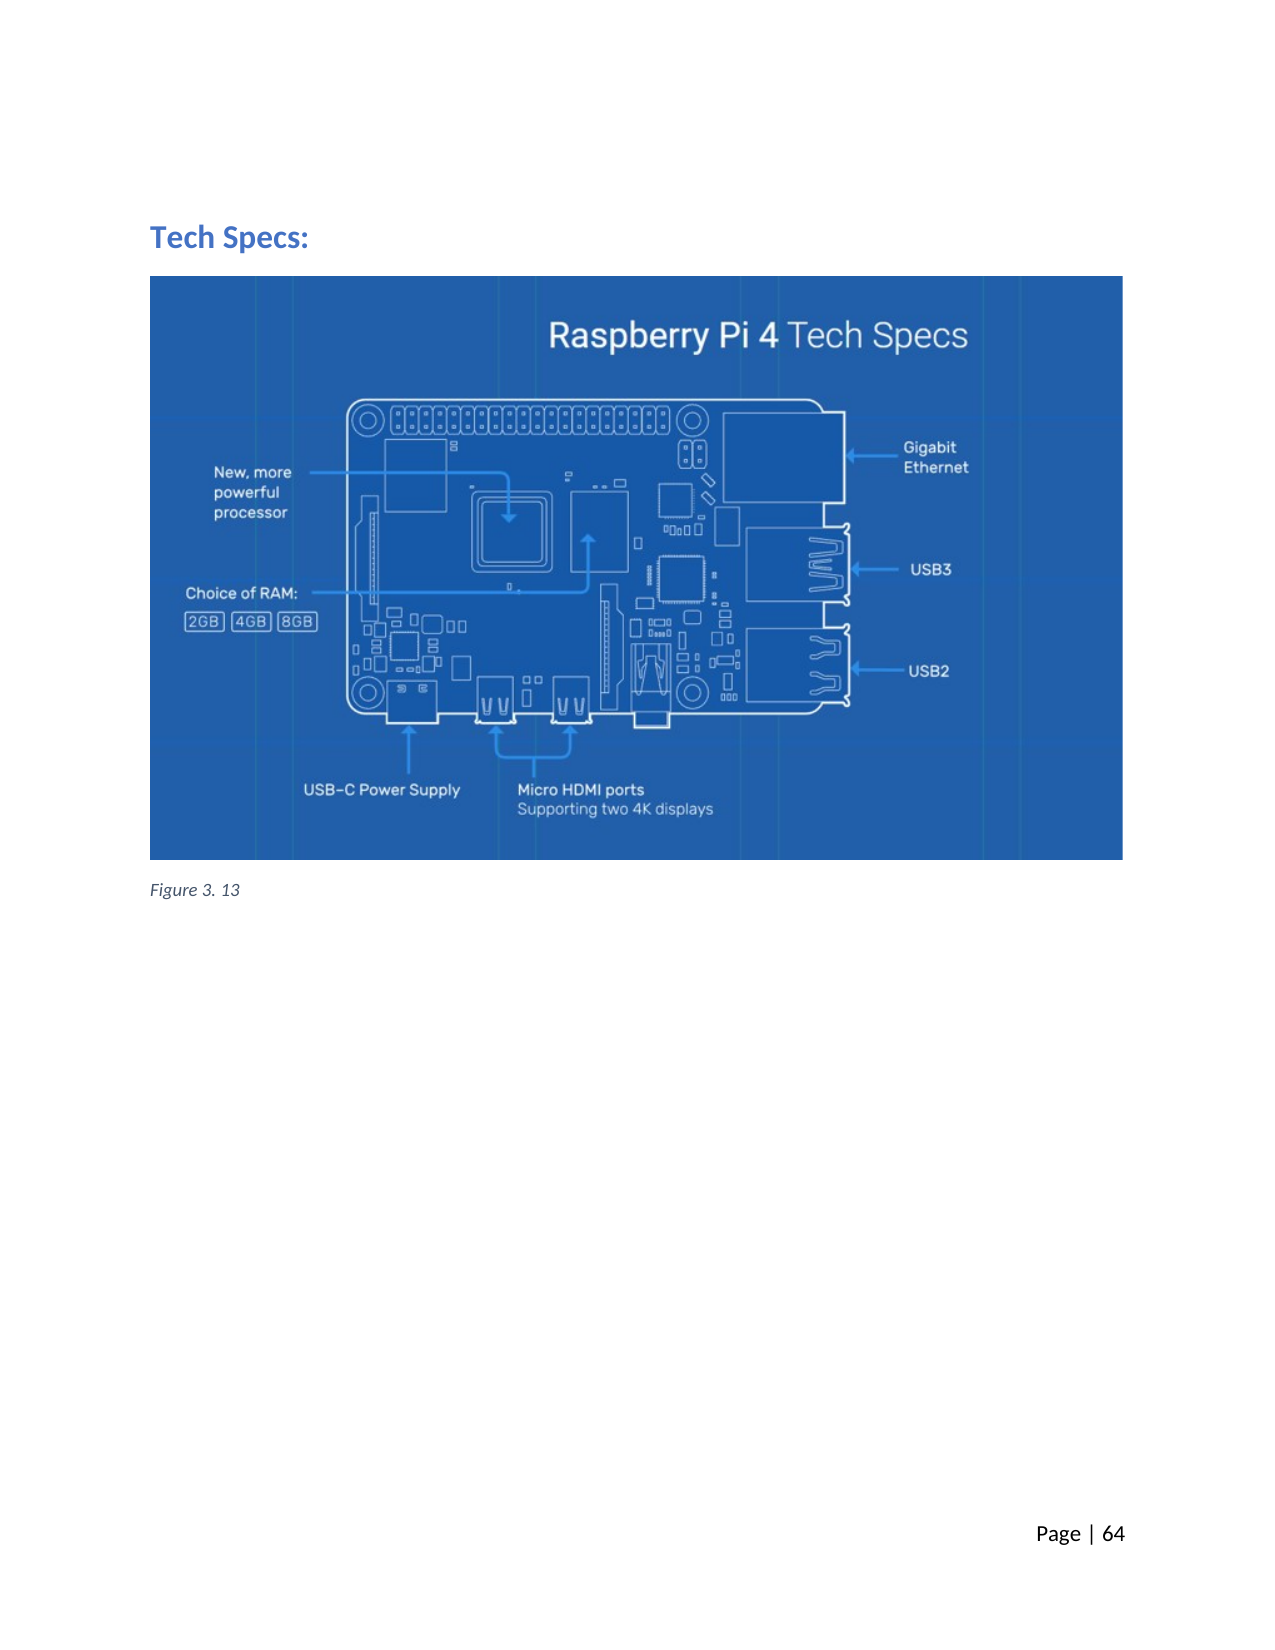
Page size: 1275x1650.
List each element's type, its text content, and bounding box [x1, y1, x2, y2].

picture [150, 276, 1123, 860]
text Tech Specs: [150, 216, 1125, 257]
